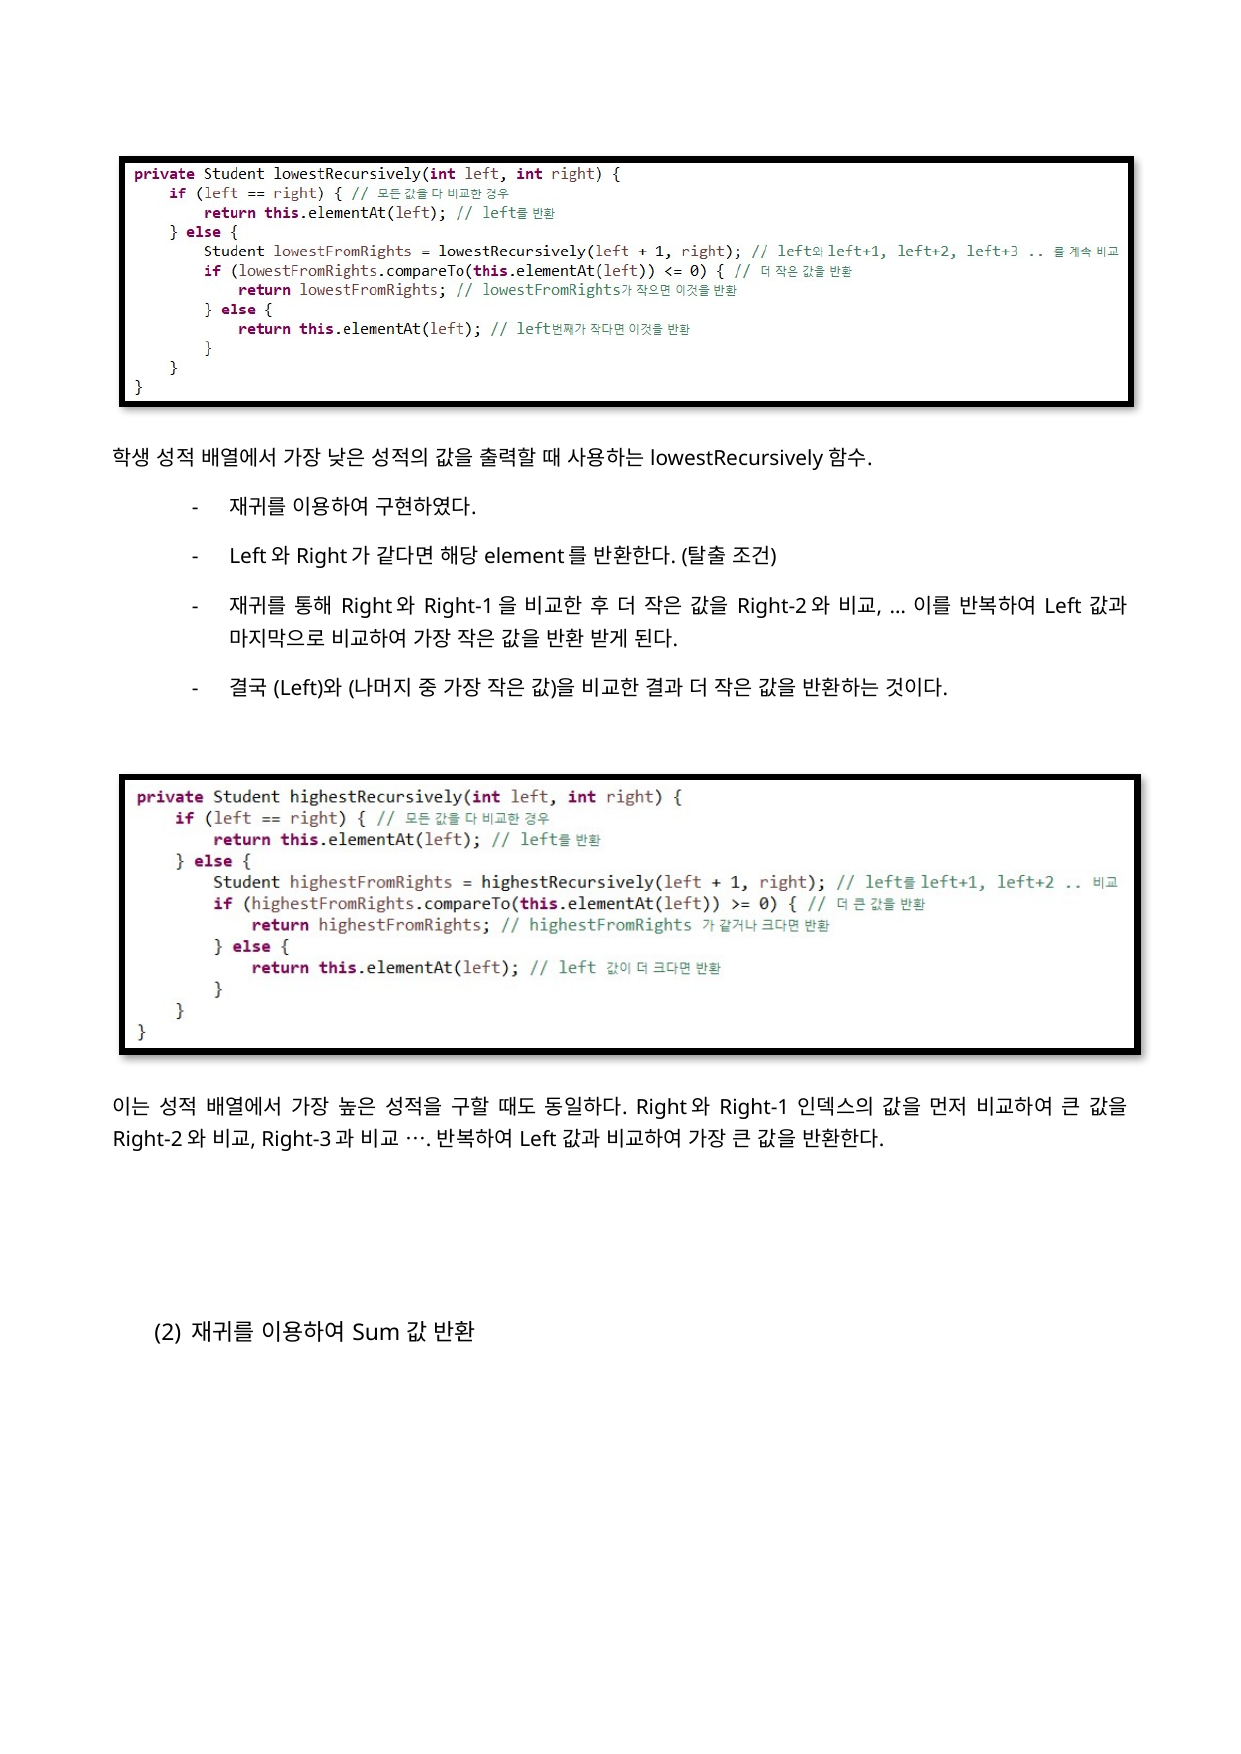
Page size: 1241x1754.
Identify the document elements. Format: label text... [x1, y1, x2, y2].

text 학생 성적 배열에서 가장 낮은 성적의 값을 출력할 때 사용하는 lowestRecursively 함수. [112, 441, 1128, 471]
list 재귀를 이용하여 Sum 값 반환 [154, 1314, 1128, 1347]
text 이는 성적 배열에서 가장 높은 성적을 구할 때도 동일하다. Right와 Right-1 인덱스의 값을 먼저 비교하여 큰 값을 Right-2와 비교, Right-3과 비교 …. 반복하여 Left 값과 비교하여 가장 큰 값을 반환한다. [112, 1090, 1128, 1153]
picture [125, 163, 1128, 401]
list 결국 (Left)와 (나머지 중 가장 작은 값)을 비교한 결과 더 작은 값을 반환하는 것이다. [192, 671, 1128, 701]
list Left와 Right가 같다면 해당 element를 반환한다. (탈출 조건) [192, 540, 1128, 570]
list 재귀를 통해 Right와 Right-1을 비교한 후 더 작은 값을 Right-2와 비교, … 이를 반복하여 Left 값과 마지막으로 비교하여 가장 작은 값을 반환 받게 된다. [192, 589, 1128, 652]
picture [125, 780, 1134, 1048]
list 재귀를 이용하여 구현하였다. [192, 490, 1128, 521]
